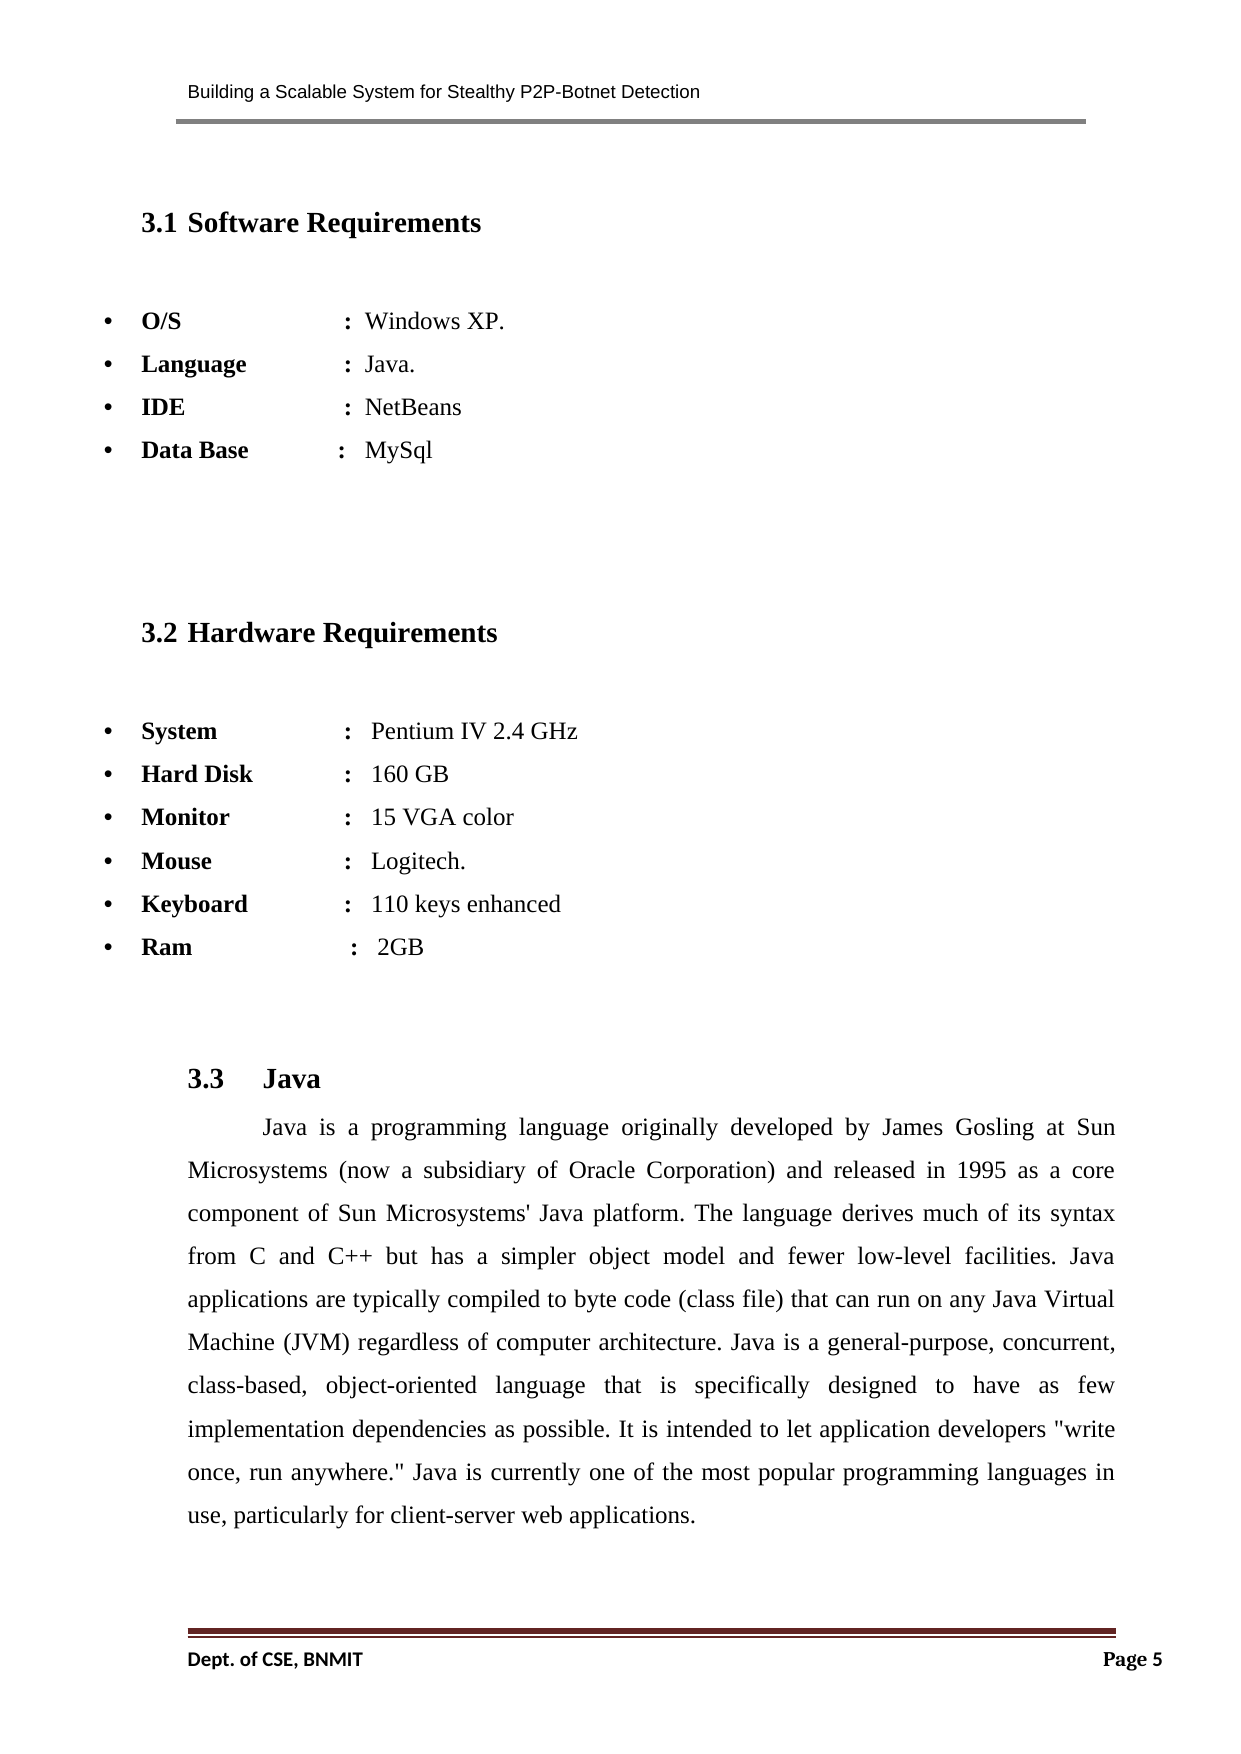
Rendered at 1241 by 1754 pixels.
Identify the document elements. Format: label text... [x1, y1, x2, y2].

text 3.2 Hardware Requirements [141, 615, 1154, 649]
list Language : Java. [103, 349, 1154, 378]
list Mouse : Logitech. [103, 846, 1154, 874]
list Keyboard : 110 keys enhanced [103, 889, 1154, 918]
list System : Pentium IV 2.4 GHz [103, 716, 1154, 745]
list Ram : 2GB [103, 932, 1154, 961]
text Java is a programming language originally developed by James Gosling at Sun Microsystems (now a subsidiary of Oracle Corporation) and released in 1995 as a core component of Sun Microsystems' Java platform. The language derives much of its syntax from C and C++ but has a simpler object model and fewer low-level facilities. Java applications are typically compiled to byte code (class file) that can run on any Java Virtual Machine (JVM) regardless of computer architecture. Java is a general-purpose, concurrent, class-based, object-oriented language that is specifically designed to have as few implementation dependencies as possible. It is intended to let application developers "write once, run anywhere." Java is currently one of the most popular programming languages in use, particularly for client-server web applications. [187, 1112, 1116, 1529]
list O/S : Windows XP. [103, 306, 1154, 335]
list Hard Disk : 160 GB [103, 759, 1154, 788]
text 3.1 Software Requirements [141, 205, 1154, 239]
text 3.3 Java [187, 1062, 1116, 1095]
list IDE : NetBeans [103, 392, 1154, 421]
list Data Base : MySql [103, 436, 1154, 464]
list Monitor : 15 VGA color [103, 802, 1154, 831]
